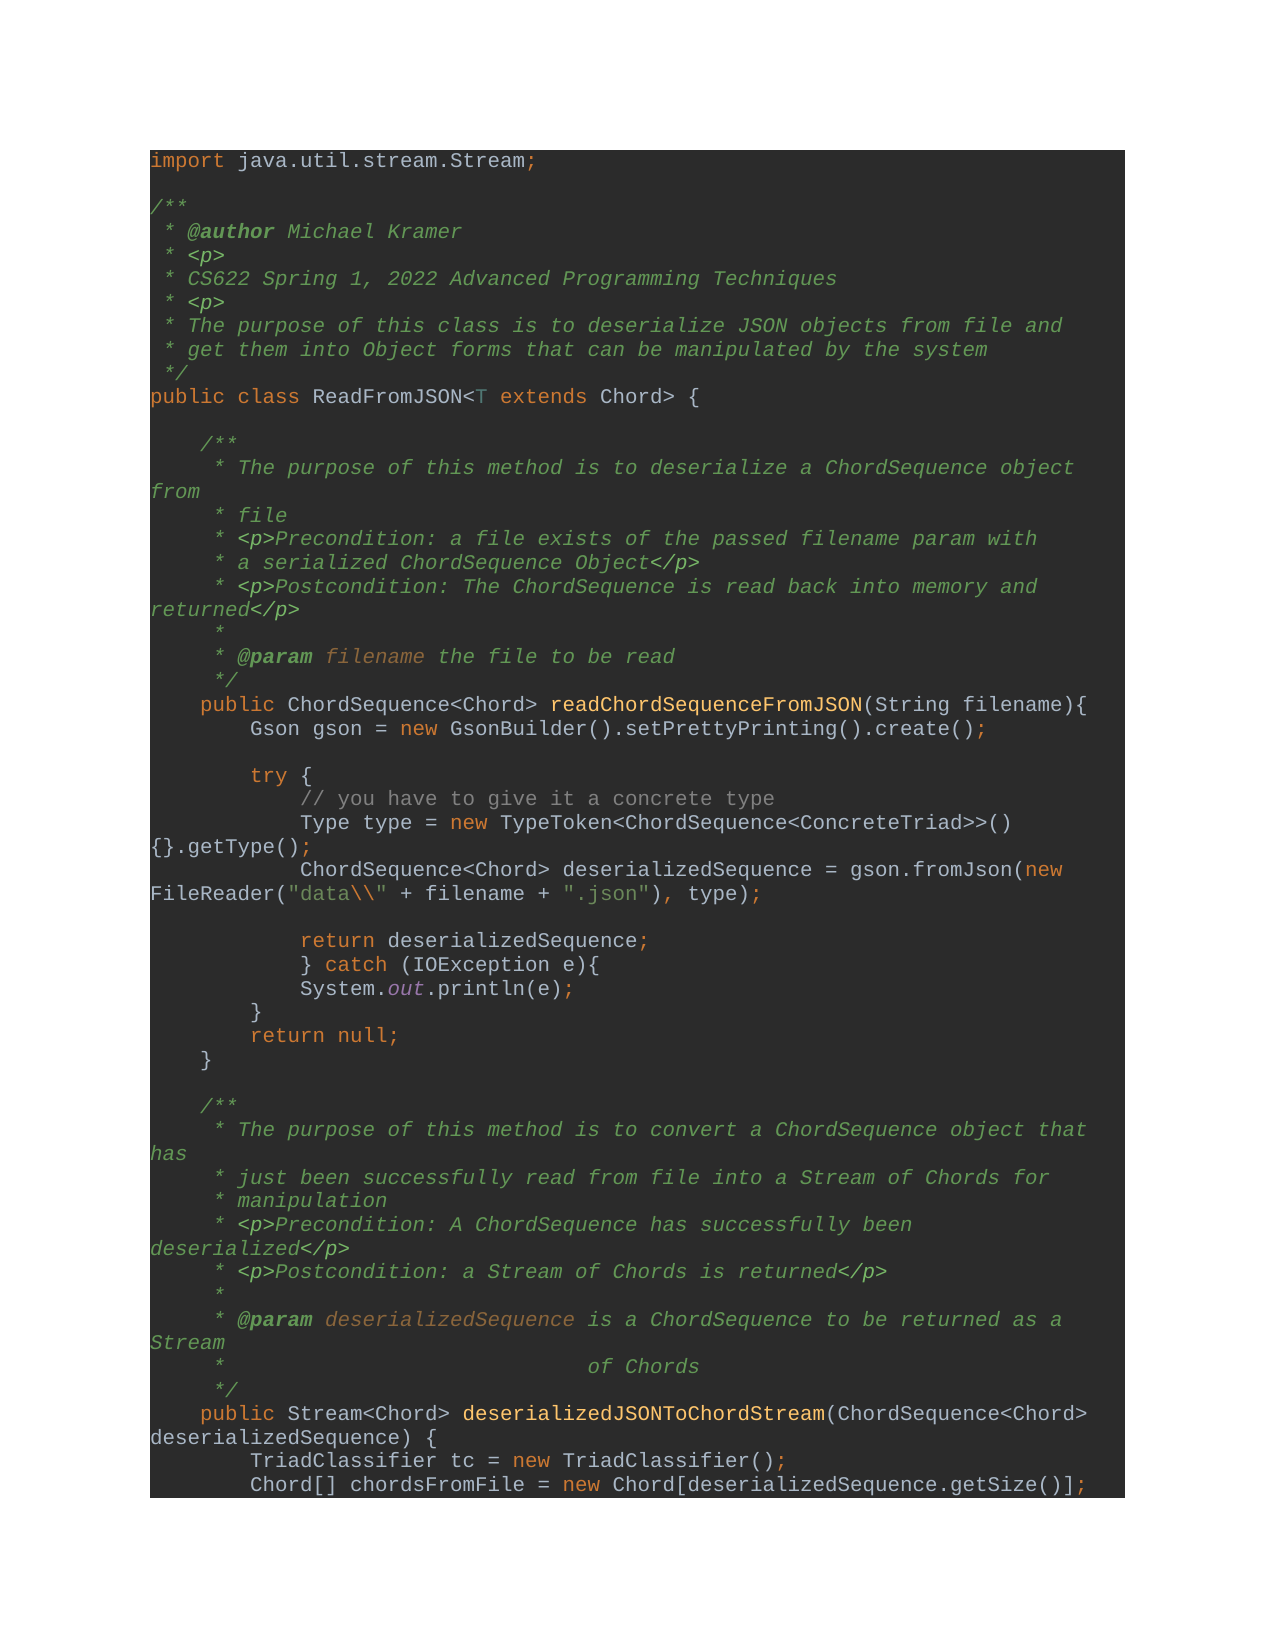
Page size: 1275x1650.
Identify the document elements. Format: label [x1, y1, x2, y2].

text [150, 150, 1125, 1498]
